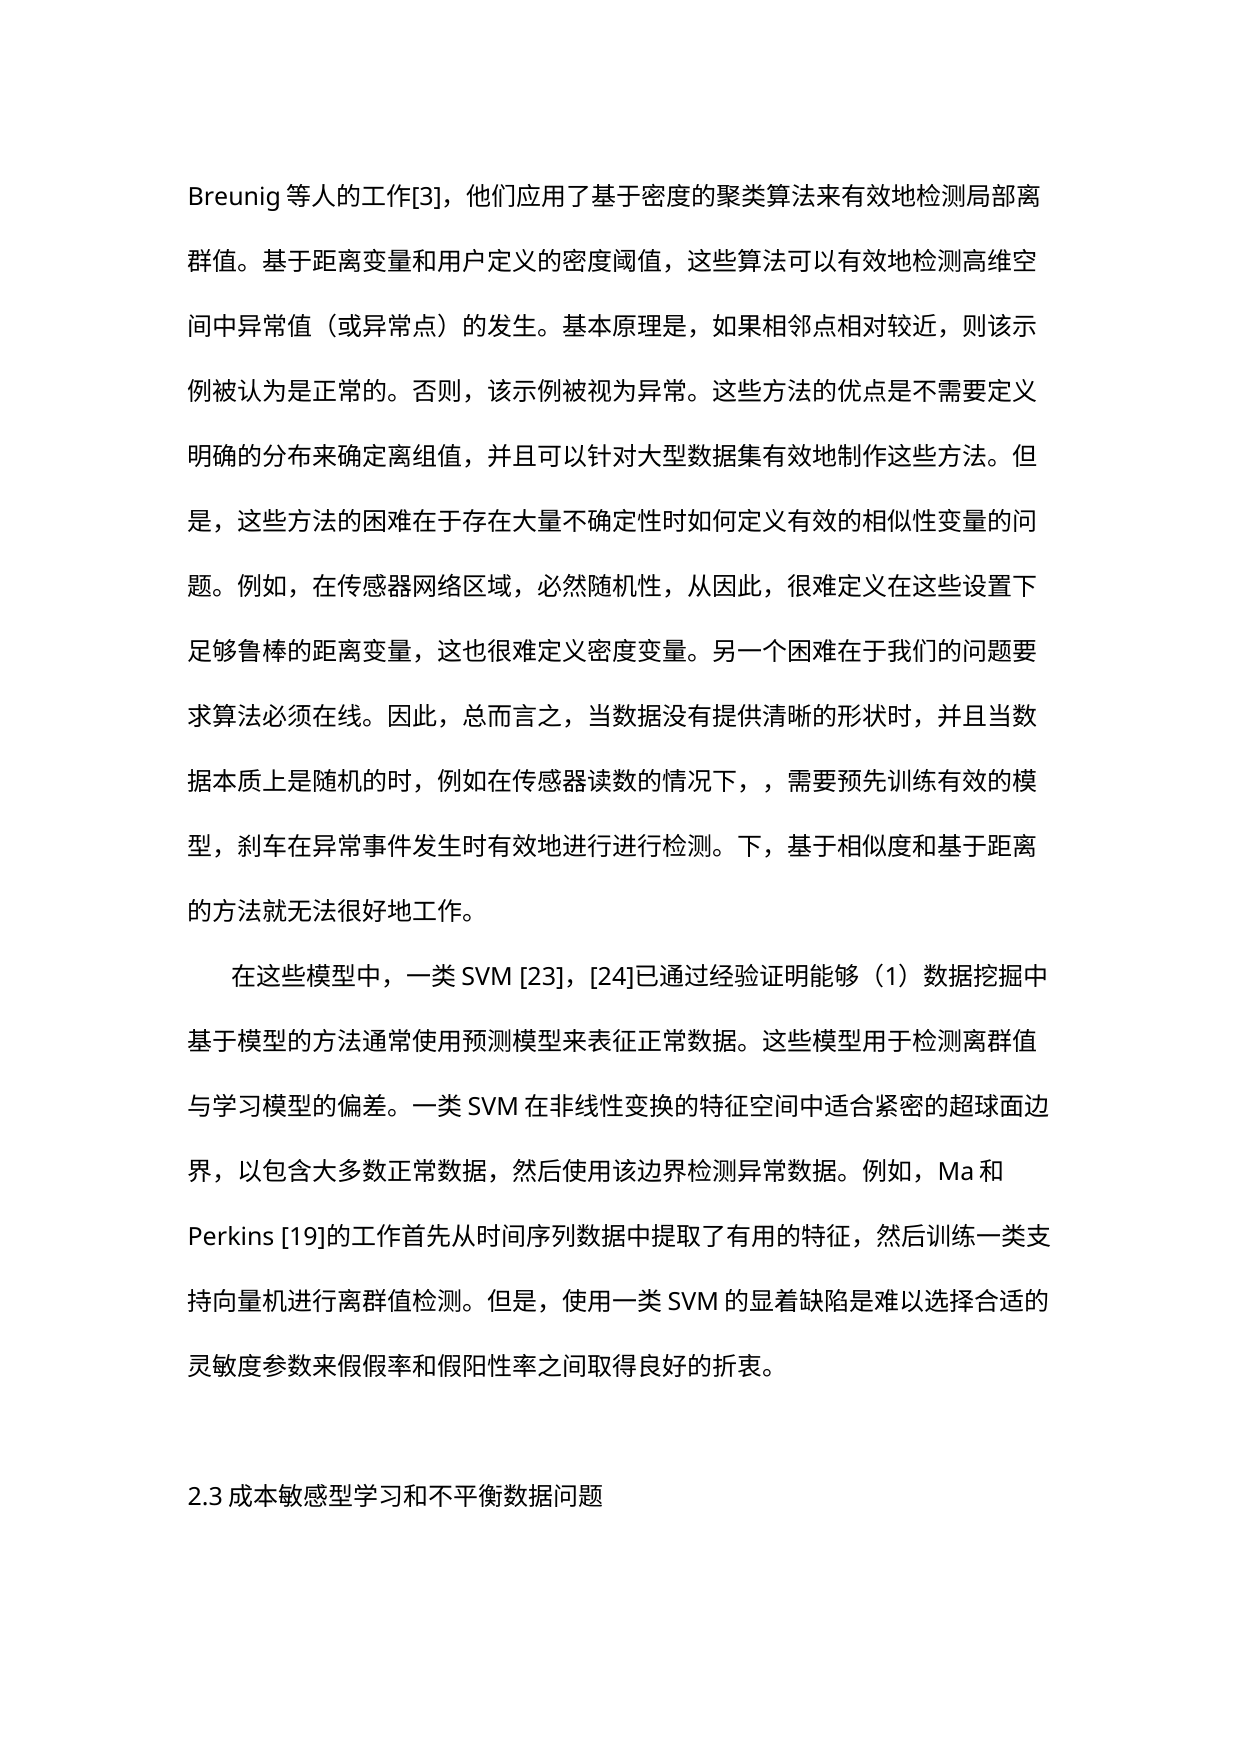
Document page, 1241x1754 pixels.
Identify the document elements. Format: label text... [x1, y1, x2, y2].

text 在这些模型中，一类SVM [23]，[24]已通过经验证明能够（1）数据挖掘中基于模型的方法通常使用预测模型来表征正常数据。这些模型用于检测离群值与学习模型的偏差。一类SVM在非线性变换的特征空间中适合紧密的超球面边界，以包含大多数正常数据，然后使用该边界检测异常数据。例如，Ma和Perkins [19]的工作首先从时间序列数据中提取了有用的特征，然后训练一类支持向量机进行离群值检测。但是，使用一类SVM的显着缺陷是难以选择合适的灵敏度参数来假假率和假阳性率之间取得良好的折衷。 [187, 942, 1053, 1397]
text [187, 162, 1053, 942]
text 2.3成本敏感型学习和不平衡数据问题 [187, 1462, 1053, 1527]
